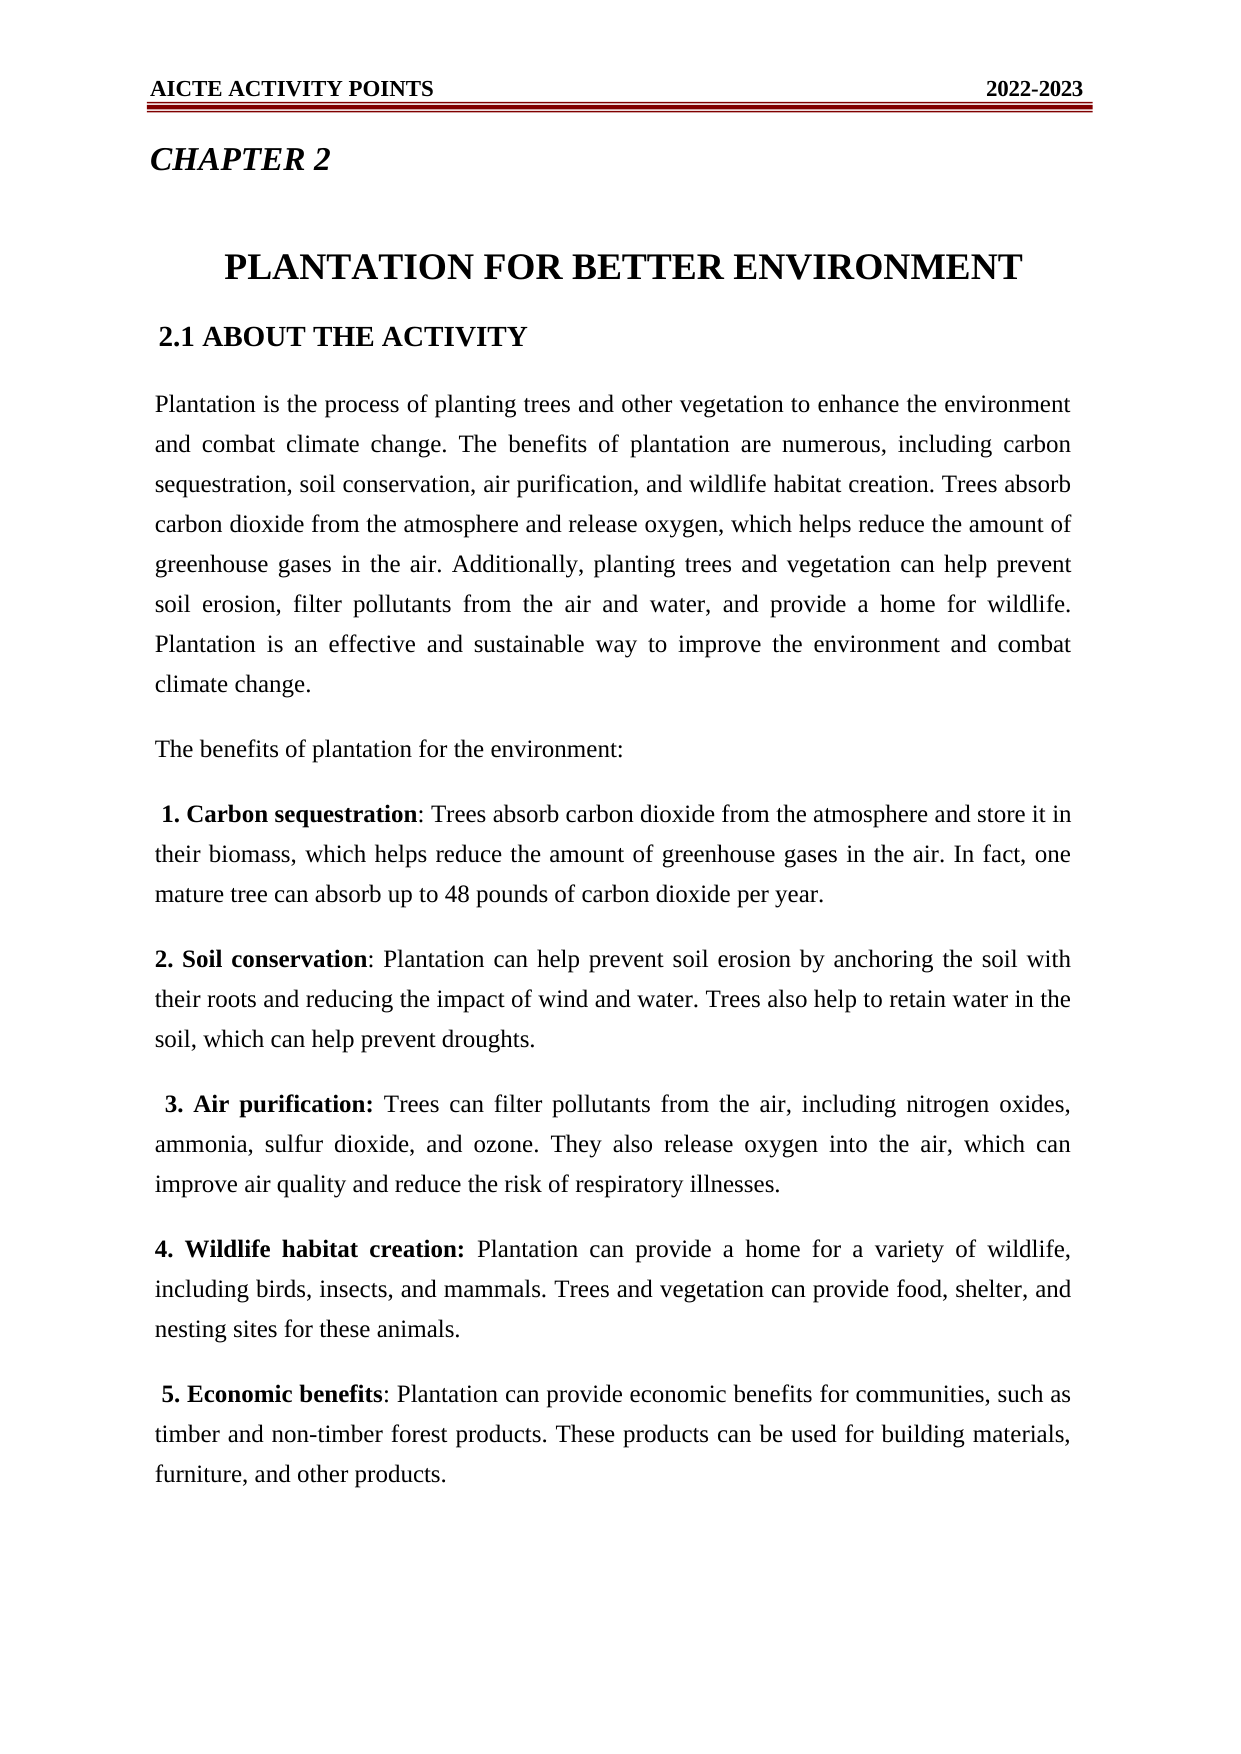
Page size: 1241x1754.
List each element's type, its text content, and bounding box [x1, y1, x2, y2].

subtitle 3. Air purification: Trees can filter pollutants from the air, including nitrogen oxides, ammonia, sulfur dioxide, and ozone. They also release oxygen into the air, which can improve air quality and reduce the risk of respiratory illnesses. [154, 1078, 1072, 1198]
subtitle 4. Wildlife habitat creation: Plantation can provide a home for a variety of wildlife, including birds, insects, and mammals. Trees and vegetation can provide food, shelter, and nesting sites for these animals. [154, 1223, 1072, 1343]
subtitle 5. Economic benefits: Plantation can provide economic benefits for communities, such as timber and non-timber forest products. These products can be used for building materials, furniture, and other products. [154, 1368, 1072, 1488]
text CHAPTER 2 [150, 139, 1117, 178]
subtitle Plantation is the process of planting trees and other vegetation to enhance the environment and combat climate change. The benefits of plantation are numerous, including carbon sequestration, soil conservation, air purification, and wildlife habitat creation. Trees absorb carbon dioxide from the atmosphere and release oxygen, which helps reduce the amount of greenhouse gases in the air. Additionally, planting trees and vegetation can help prevent soil erosion, filter pollutants from the air and water, and provide a home for wildlife. Plantation is an effective and sustainable way to improve the environment and combat climate change. [154, 378, 1072, 698]
subtitle 1. Carbon sequestration: Trees absorb carbon dioxide from the atmosphere and store it in their biomass, which helps reduce the amount of greenhouse gases in the air. In fact, one mature tree can absorb up to 48 pounds of carbon dioxide per year. [154, 788, 1072, 908]
subtitle 2.1 ABOUT THE ACTIVITY [139, 313, 1072, 353]
subtitle The benefits of plantation for the environment: [154, 723, 1072, 763]
subtitle 2. Soil conservation: Plantation can help prevent soil erosion by anchoring the soil with their roots and reducing the impact of wind and water. Trees also help to retain water in the soil, which can help prevent droughts. [154, 933, 1072, 1053]
subtitle PLANTATION FOR BETTER ENVIRONMENT [149, 244, 1117, 288]
